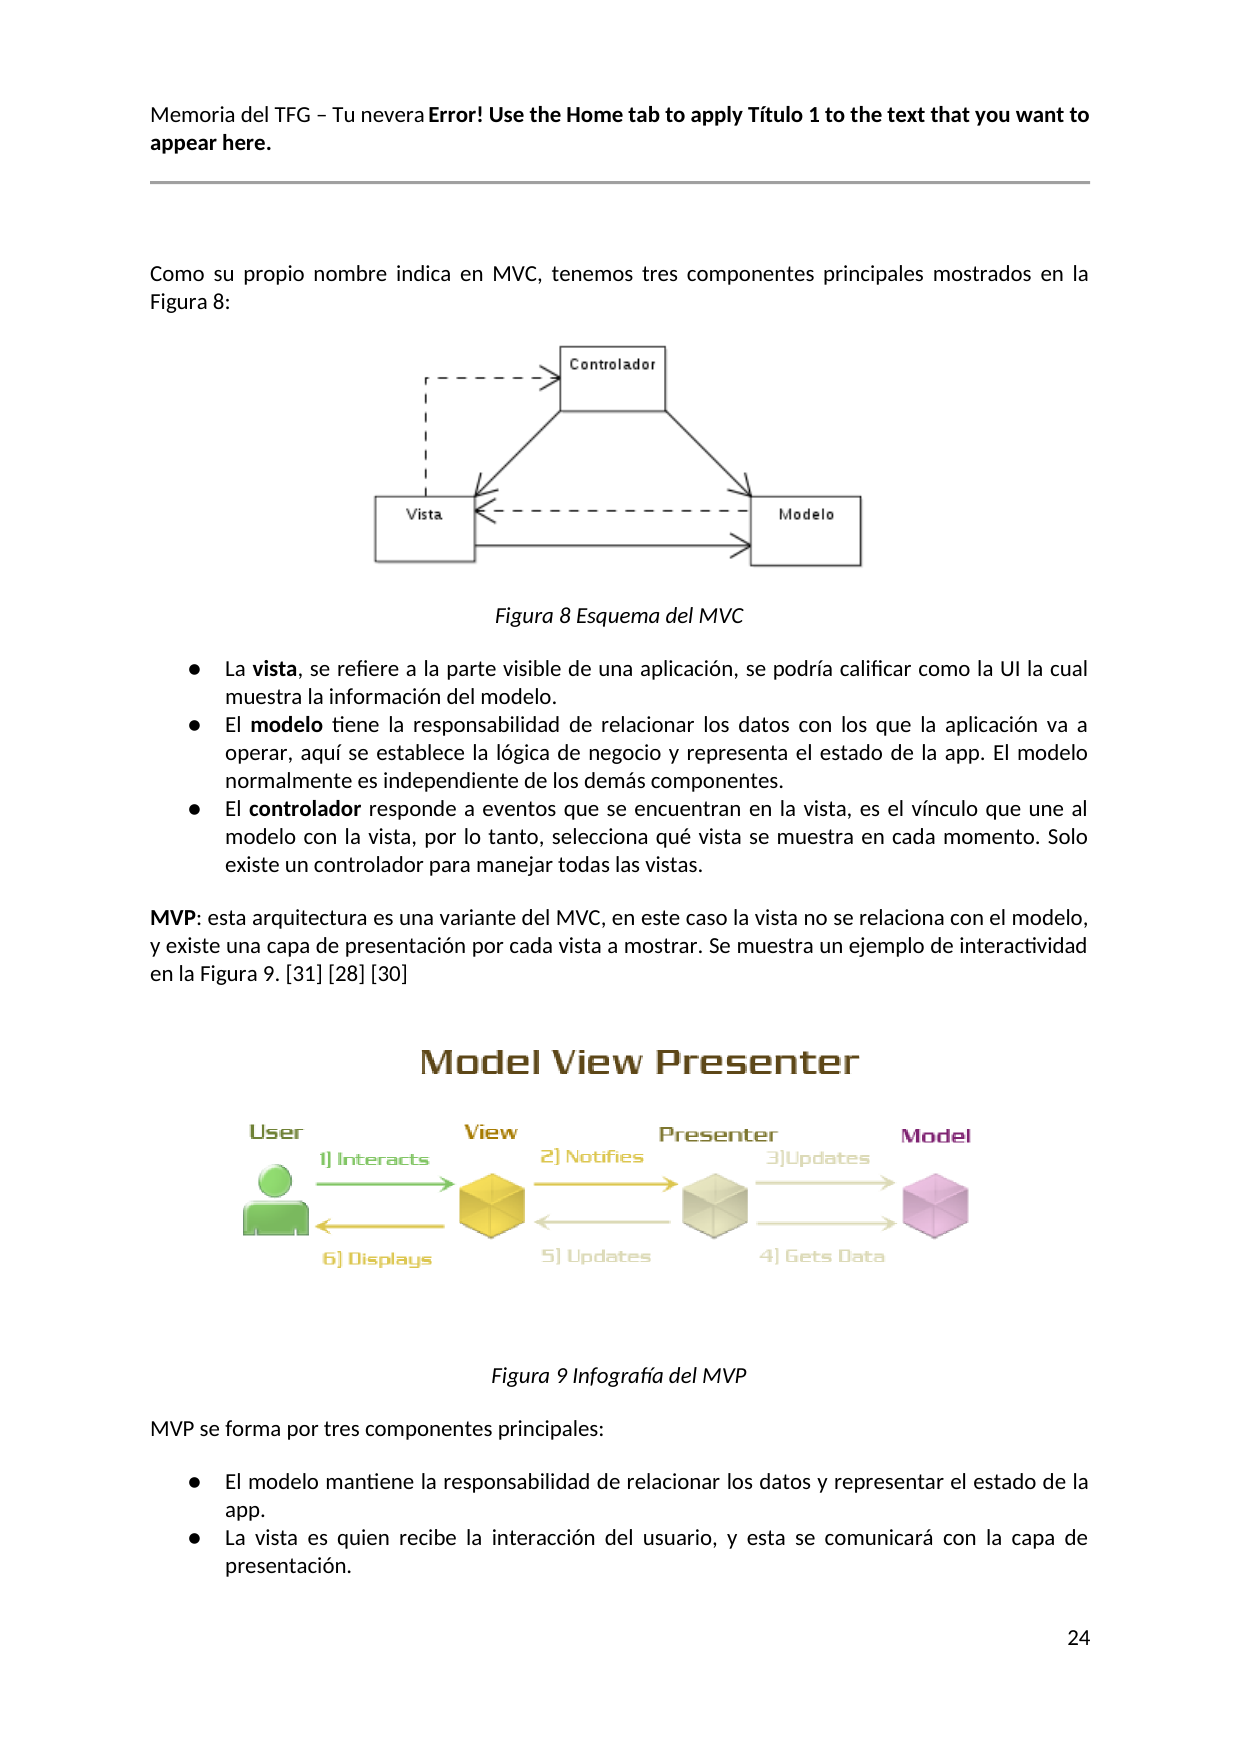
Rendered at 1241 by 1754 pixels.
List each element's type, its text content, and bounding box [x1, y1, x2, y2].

list La vista es quien recibe la interacción del usuario, y esta se comunicará con la capa de presentación. [187, 1523, 1090, 1579]
picture [224, 1012, 1016, 1337]
list La vista, se refiere a la parte visible de una aplicación, se podría calificar como la UI la cual muestra la información del modelo. [187, 654, 1090, 710]
list El modelo mantiene la responsabilidad de relacionar los datos y representar el estado de la app. [187, 1467, 1090, 1523]
text MVP se forma por tres componentes principales: [150, 1414, 1090, 1442]
list El modelo tiene la responsabilidad de relacionar los datos con los que la aplicación va a operar, aquí se establece la lógica de negocio y representa el estado de la app. El modelo normalmente es independiente de los demás componentes. [187, 710, 1090, 794]
text Figura 8 Esquema del MVC [150, 601, 1090, 629]
picture [369, 340, 871, 576]
text MVP: esta arquitectura es una variante del MVC, en este caso la vista no se relaciona con el modelo, y existe una capa de presentación por cada vista a mostrar. Se muestra un ejemplo de interactividad en la Figura 9. [150, 903, 1090, 987]
text Figura 9 Infografía del MVP [150, 1361, 1090, 1389]
list El controlador responde a eventos que se encuentran en la vista, es el vínculo que une al modelo con la vista, por lo tanto, selecciona qué vista se muestra en cada momento. Solo existe un controlador para manejar todas las vistas. [187, 794, 1090, 878]
text Como su propio nombre indica en MVC, tenemos tres componentes principales mostrados en la Figura 8: [150, 259, 1090, 315]
